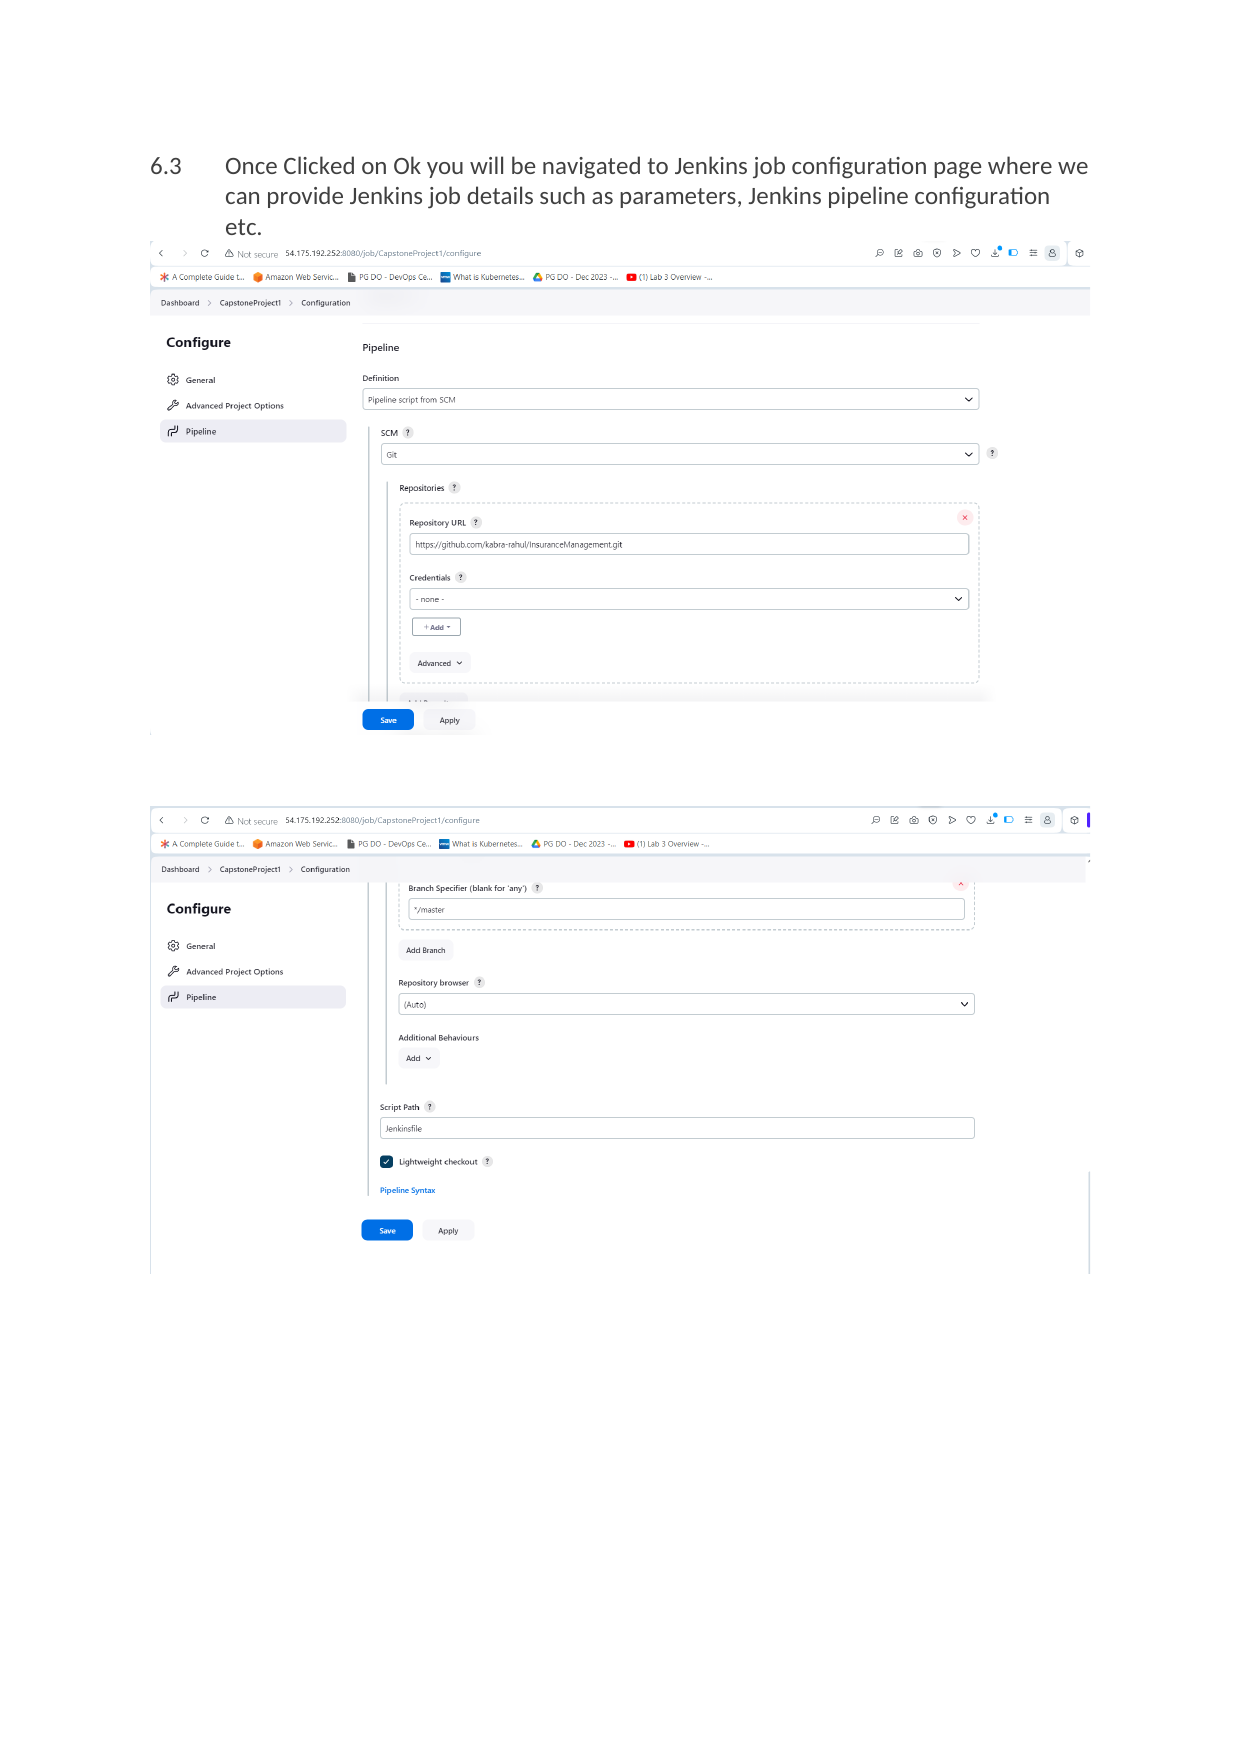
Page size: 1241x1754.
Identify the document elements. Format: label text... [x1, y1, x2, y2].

picture [150, 806, 1091, 1274]
picture [150, 241, 1091, 735]
list Once Clicked on Ok you will be navigated to Jenkins job configuration page where we can provide Jenkins job details such as parameters, Jenkins pipeline configuration etc. [150, 150, 1090, 241]
